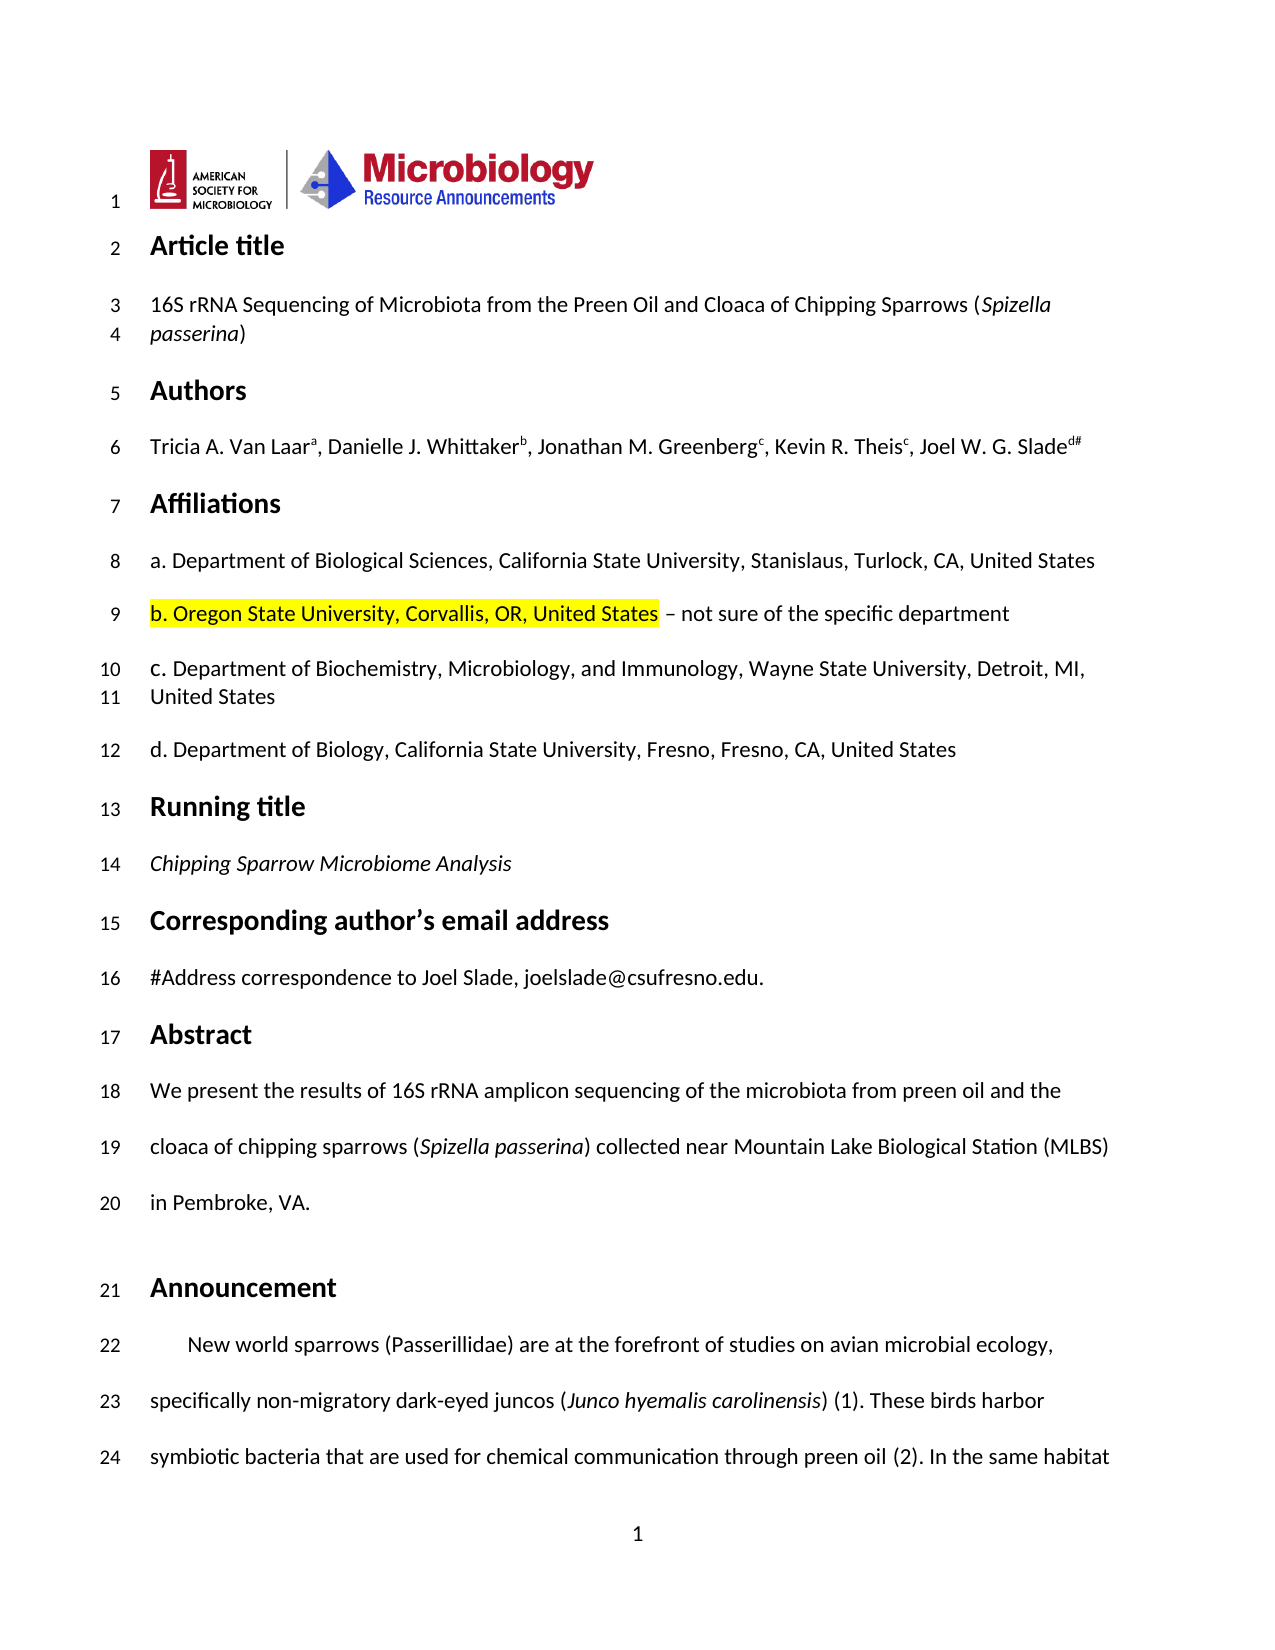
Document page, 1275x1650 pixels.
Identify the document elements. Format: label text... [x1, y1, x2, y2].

text Corresponding author’s email address [150, 902, 1125, 938]
text b. Oregon State University, Corvallis, OR, United States – not sure of the specific department [659, 599, 1125, 627]
text Abstract [150, 1016, 1125, 1051]
text Running title [150, 788, 1125, 824]
text 16S rRNA Sequencing of Microbiota from the Preen Oil and Cloaca of Chipping Sparrows (Spizella passerina) [150, 291, 1125, 347]
text d. Department of Biology, California State University, Fresno, Fresno, CA, United States [150, 736, 1125, 763]
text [150, 1330, 1125, 1470]
text Chipping Sparrow Microbiome Analysis [150, 849, 1125, 877]
text We present the results of 16S rRNA amplicon sequencing of the microbiota from preen oil and the cloaca of chipping sparrows (Spizella passerina) collected near Mountain Lake Biological Station (MLBS) in Pembroke, VA. [150, 1076, 1125, 1217]
text c. Department of Biochemistry, Microbiology, and Immunology, Wayne State University, Detroit, MI, United States [150, 652, 1125, 711]
text a. Department of Biological Sciences, California State University, Stanislaus, Turlock, CA, United States [150, 546, 1125, 574]
text Tricia A. Van Laara, Danielle J. Whittakerb, Jonathan M. Greenbergc, Kevin R. Theisc, Joel W. G. Sladed# [150, 432, 1125, 460]
text Affiliations [150, 485, 1125, 521]
picture [150, 150, 594, 209]
text Authors [150, 372, 1125, 407]
text #Address correspondence to Joel Slade, joelslade@csufresno.edu. [150, 963, 1125, 991]
text Announcement [150, 1269, 1125, 1305]
text Article title [150, 227, 1125, 263]
